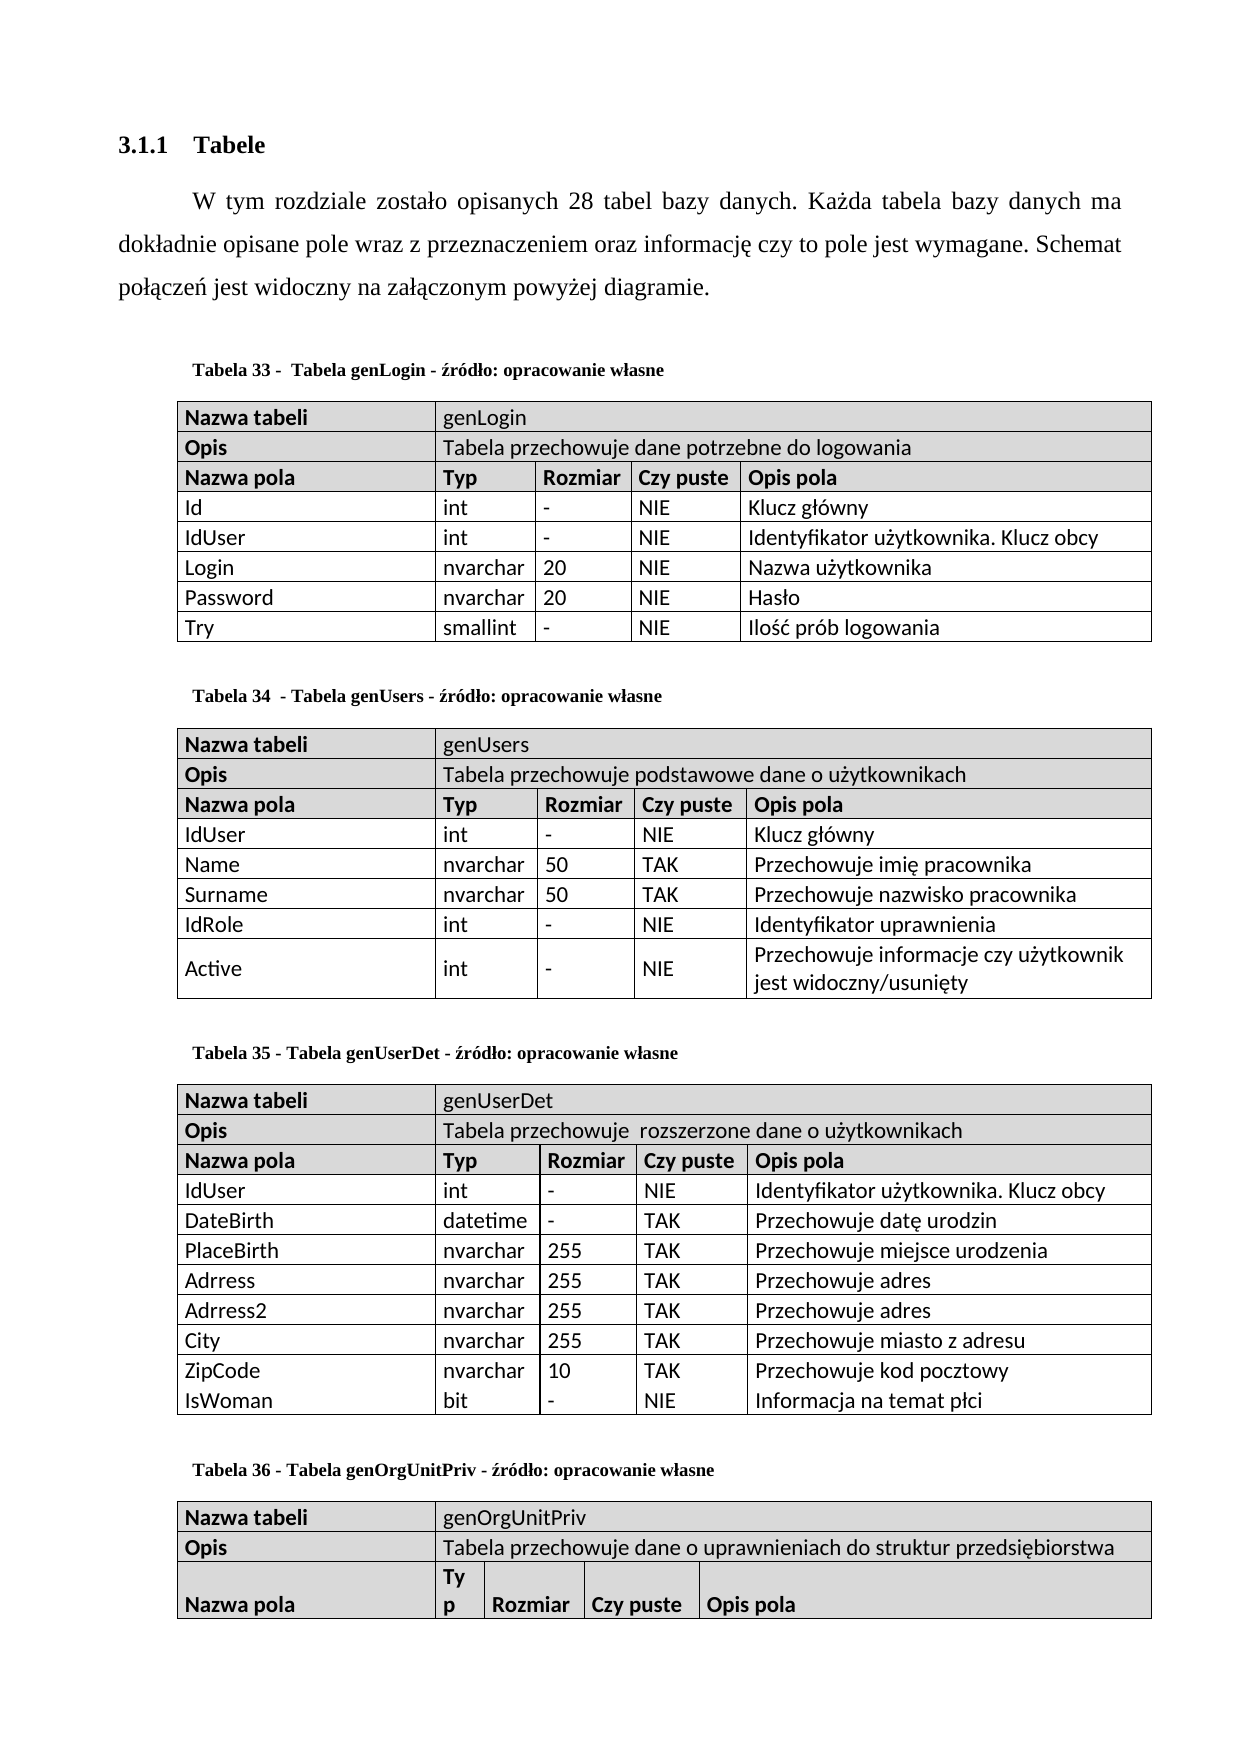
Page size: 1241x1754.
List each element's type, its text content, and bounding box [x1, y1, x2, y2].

table_cell NIE [637, 1384, 747, 1414]
table_cell TAK [637, 1265, 747, 1294]
table_cell nvarchar [436, 849, 537, 878]
table_cell - [538, 909, 634, 938]
table_cell Password [178, 582, 435, 611]
table_cell NIE [632, 612, 740, 641]
table_cell Hasło [741, 582, 1151, 611]
table_cell Klucz główny [741, 492, 1151, 521]
text W tym rozdziale zostało opisanych 28 tabel bazy danych. Każda tabela bazy danych ma dokładnie opisane pole wraz z przeznaczeniem oraz informację czy to pole jest wymagane. Schemat połączeń jest widoczny na załączonym powyżej diagramie. [118, 186, 1122, 301]
table_header genUserDet [436, 1085, 1151, 1114]
table_cell 20 [536, 552, 631, 581]
table_cell NIE [632, 492, 740, 521]
table_cell Przechowuje kod pocztowy [748, 1355, 1151, 1384]
table_cell Przechowuje imię pracownika [747, 849, 1151, 878]
table_cell nvarchar [436, 1295, 539, 1324]
table_cell int [436, 939, 537, 998]
table_cell 50 [538, 879, 634, 908]
table_cell Przechowuje datę urodzin [748, 1205, 1151, 1234]
table_cell 255 [541, 1265, 636, 1294]
table_cell IsWoman [178, 1384, 435, 1414]
table_cell int [436, 819, 537, 848]
table_cell Czy puste [585, 1562, 699, 1618]
table_cell Przechowuje adres [748, 1265, 1151, 1294]
table_header genOrgUnitPriv [436, 1502, 1151, 1531]
table_cell Przechowuje informacje czy użytkownik jest widoczny/usunięty [747, 939, 1151, 998]
table_cell Rozmiar [541, 1145, 636, 1174]
table_cell Przechowuje adres [748, 1295, 1151, 1324]
table_cell smallint [436, 612, 535, 641]
table_cell TAK [635, 849, 746, 878]
table_cell 50 [538, 849, 634, 878]
table_cell int [436, 1175, 539, 1204]
table_cell Name [178, 849, 435, 878]
table_cell Try [178, 612, 435, 641]
table_cell bit [436, 1384, 539, 1414]
table_cell Rozmiar [536, 462, 631, 491]
table_cell - [536, 522, 631, 551]
table_cell Identyfikator użytkownika. Klucz obcy [741, 522, 1151, 551]
table_cell Active [178, 939, 435, 998]
table_cell TAK [635, 879, 746, 908]
table_cell Rozmiar [485, 1562, 584, 1618]
table_cell Identyfikator użytkownika. Klucz obcy [748, 1175, 1151, 1204]
table_cell - [538, 939, 634, 998]
table_cell Typ [436, 1562, 484, 1618]
table_cell nvarchar [436, 1325, 539, 1354]
table_cell Czy puste [635, 789, 746, 818]
table_header Nazwa tabeli [178, 1085, 435, 1114]
table_cell Surname [178, 879, 435, 908]
table_cell IdRole [178, 909, 435, 938]
table_cell nvarchar [436, 879, 537, 908]
table_cell Rozmiar [538, 789, 634, 818]
table_cell Informacja na temat płci [748, 1384, 1151, 1414]
table_cell nvarchar [436, 1265, 539, 1294]
table_cell int [436, 492, 535, 521]
table_cell TAK [637, 1205, 747, 1234]
table_cell int [436, 909, 537, 938]
table_cell PlaceBirth [178, 1235, 435, 1264]
table_cell 10 [541, 1355, 636, 1384]
table_header Nazwa tabeli [178, 402, 435, 431]
table_cell Opis pola [748, 1145, 1151, 1174]
table_cell int [436, 522, 535, 551]
table_cell Tabela przechowuje dane o uprawnieniach do struktur przedsiębiorstwa [436, 1532, 1151, 1561]
table_cell NIE [635, 939, 746, 998]
table_cell TAK [637, 1325, 747, 1354]
table_cell Id [178, 492, 435, 521]
table_cell NIE [635, 909, 746, 938]
table_cell TAK [637, 1295, 747, 1324]
table_cell 255 [541, 1295, 636, 1324]
table_cell - [536, 612, 631, 641]
table_cell Czy puste [637, 1145, 747, 1174]
table_cell Login [178, 552, 435, 581]
table_cell - [538, 819, 634, 848]
table_cell NIE [637, 1175, 747, 1204]
table_cell Opis pola [747, 789, 1151, 818]
table_cell Tabela przechowuje rozszerzone dane o użytkownikach [436, 1115, 1151, 1144]
table_cell IdUser [178, 1175, 435, 1204]
table_cell nvarchar [436, 582, 535, 611]
table_cell Adrress2 [178, 1295, 435, 1324]
table_cell nvarchar [436, 1355, 539, 1384]
table_cell 20 [536, 582, 631, 611]
table_cell ZipCode [178, 1355, 435, 1384]
table_cell IdUser [178, 522, 435, 551]
table_cell Opis [178, 432, 435, 461]
table_cell 255 [541, 1235, 636, 1264]
table_cell City [178, 1325, 435, 1354]
table_cell Nazwa pola [178, 1145, 435, 1174]
table_cell IdUser [178, 819, 435, 848]
table_cell 255 [541, 1325, 636, 1354]
table_cell - [541, 1384, 636, 1414]
table_cell - [541, 1205, 636, 1234]
table_cell Ilość prób logowania [741, 612, 1151, 641]
table_cell Identyfikator uprawnienia [747, 909, 1151, 938]
table_cell Klucz główny [747, 819, 1151, 848]
table_cell Nazwa pola [178, 462, 435, 491]
table_cell - [536, 492, 631, 521]
subtitle Tabele [118, 131, 1122, 159]
table_cell Tabela przechowuje dane potrzebne do logowania [436, 432, 1151, 461]
table_cell Typ [436, 789, 537, 818]
table_cell Nazwa pola [178, 789, 435, 818]
table_cell Przechowuje miasto z adresu [748, 1325, 1151, 1354]
table_header genLogin [436, 402, 1151, 431]
table_cell NIE [635, 819, 746, 848]
table_header genUsers [436, 729, 1151, 758]
table_cell NIE [632, 522, 740, 551]
table_header Nazwa tabeli [178, 1502, 435, 1531]
table_cell Opis pola [741, 462, 1151, 491]
table_cell TAK [637, 1355, 747, 1384]
table_cell NIE [632, 582, 740, 611]
table_cell Czy puste [632, 462, 740, 491]
table_cell Adrress [178, 1265, 435, 1294]
table_cell Opis [178, 1532, 435, 1561]
table_cell nvarchar [436, 552, 535, 581]
table_cell Opis [178, 759, 435, 788]
table_cell - [541, 1175, 636, 1204]
table_cell Przechowuje nazwisko pracownika [747, 879, 1151, 908]
table_cell datetime [436, 1205, 539, 1234]
table_cell TAK [637, 1235, 747, 1264]
table_header Nazwa tabeli [178, 729, 435, 758]
table_cell Opis pola [700, 1562, 1151, 1618]
table_cell Tabela przechowuje podstawowe dane o użytkownikach [436, 759, 1151, 788]
table_cell Przechowuje miejsce urodzenia [748, 1235, 1151, 1264]
table_cell NIE [632, 552, 740, 581]
table_cell Typ [436, 462, 535, 491]
table_cell DateBirth [178, 1205, 435, 1234]
table_cell Typ [436, 1145, 539, 1174]
table_cell Opis [178, 1115, 435, 1144]
table_cell Nazwa pola [178, 1562, 435, 1618]
table_cell nvarchar [436, 1235, 539, 1264]
table_cell Nazwa użytkownika [741, 552, 1151, 581]
